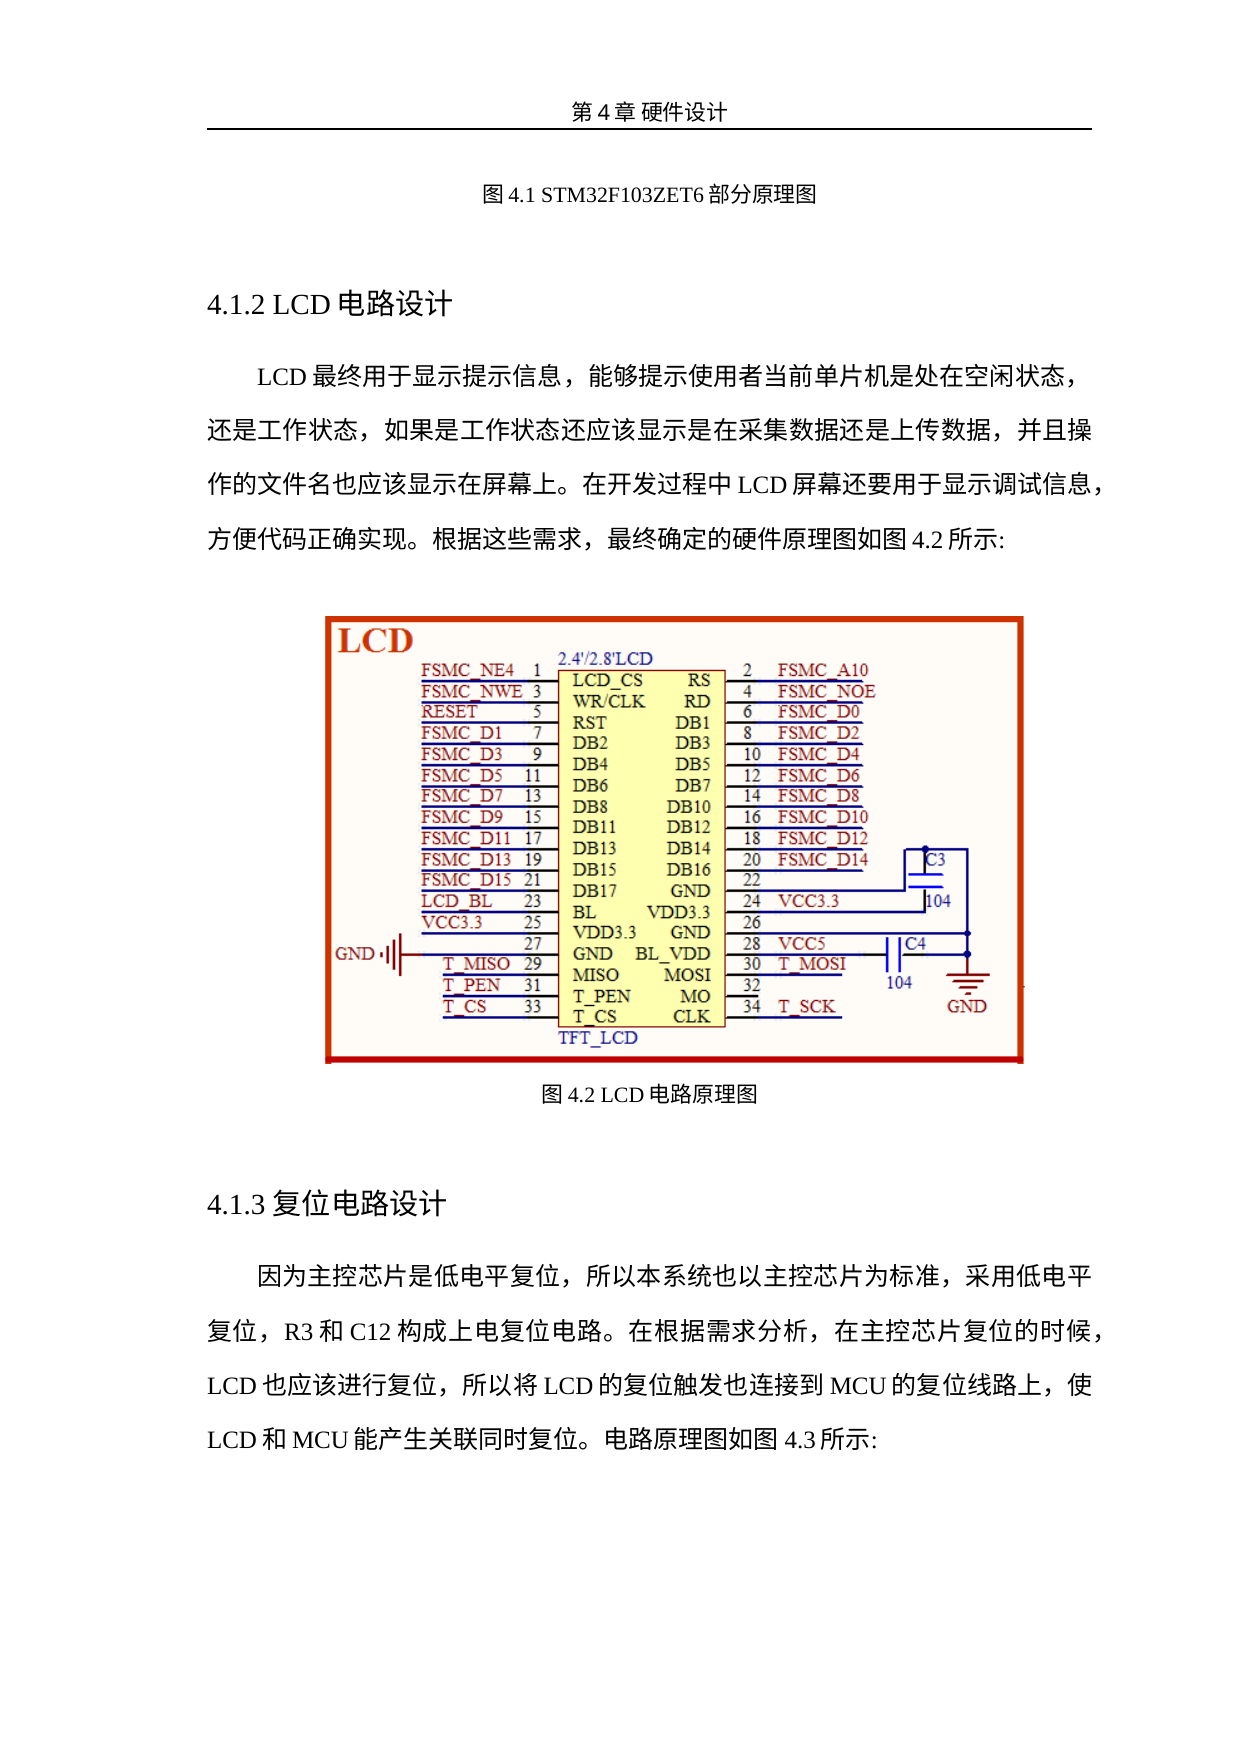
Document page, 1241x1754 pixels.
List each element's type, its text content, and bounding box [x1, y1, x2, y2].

subtitle 4.1.2 LCD电路设计 [207, 280, 1092, 323]
picture [324, 616, 1025, 1064]
subtitle 4.1.3 复位电路设计 [207, 1181, 1092, 1223]
text 因为主控芯片是低电平复位，所以本系统也以主控芯片为标准，采用低电平复位，R3和C12构成上电复位电路。在根据需求分析，在主控芯片复位的时候，LCD也应该进行复位，所以将LCD的复位触发也连接到MCU的复位线路上，使LCD和MCU能产生关联同时复位。电路原理图如图 4.3所示: [207, 1257, 1092, 1456]
text 图4.1 STM32F103ZET6部分原理图 [207, 177, 1092, 209]
text 图4.2 LCD电路原理图 [207, 1077, 1092, 1109]
text LCD最终用于显示提示信息，能够提示使用者当前单片机是处在空闲状态，还是工作状态，如果是工作状态还应该显示是在采集数据还是上传数据，并且操作的文件名也应该显示在屏幕上。在开发过程中LCD屏幕还要用于显示调试信息，方便代码正确实现。根据这些需求，最终确定的硬件原理图如图4.2所示: [207, 356, 1092, 556]
